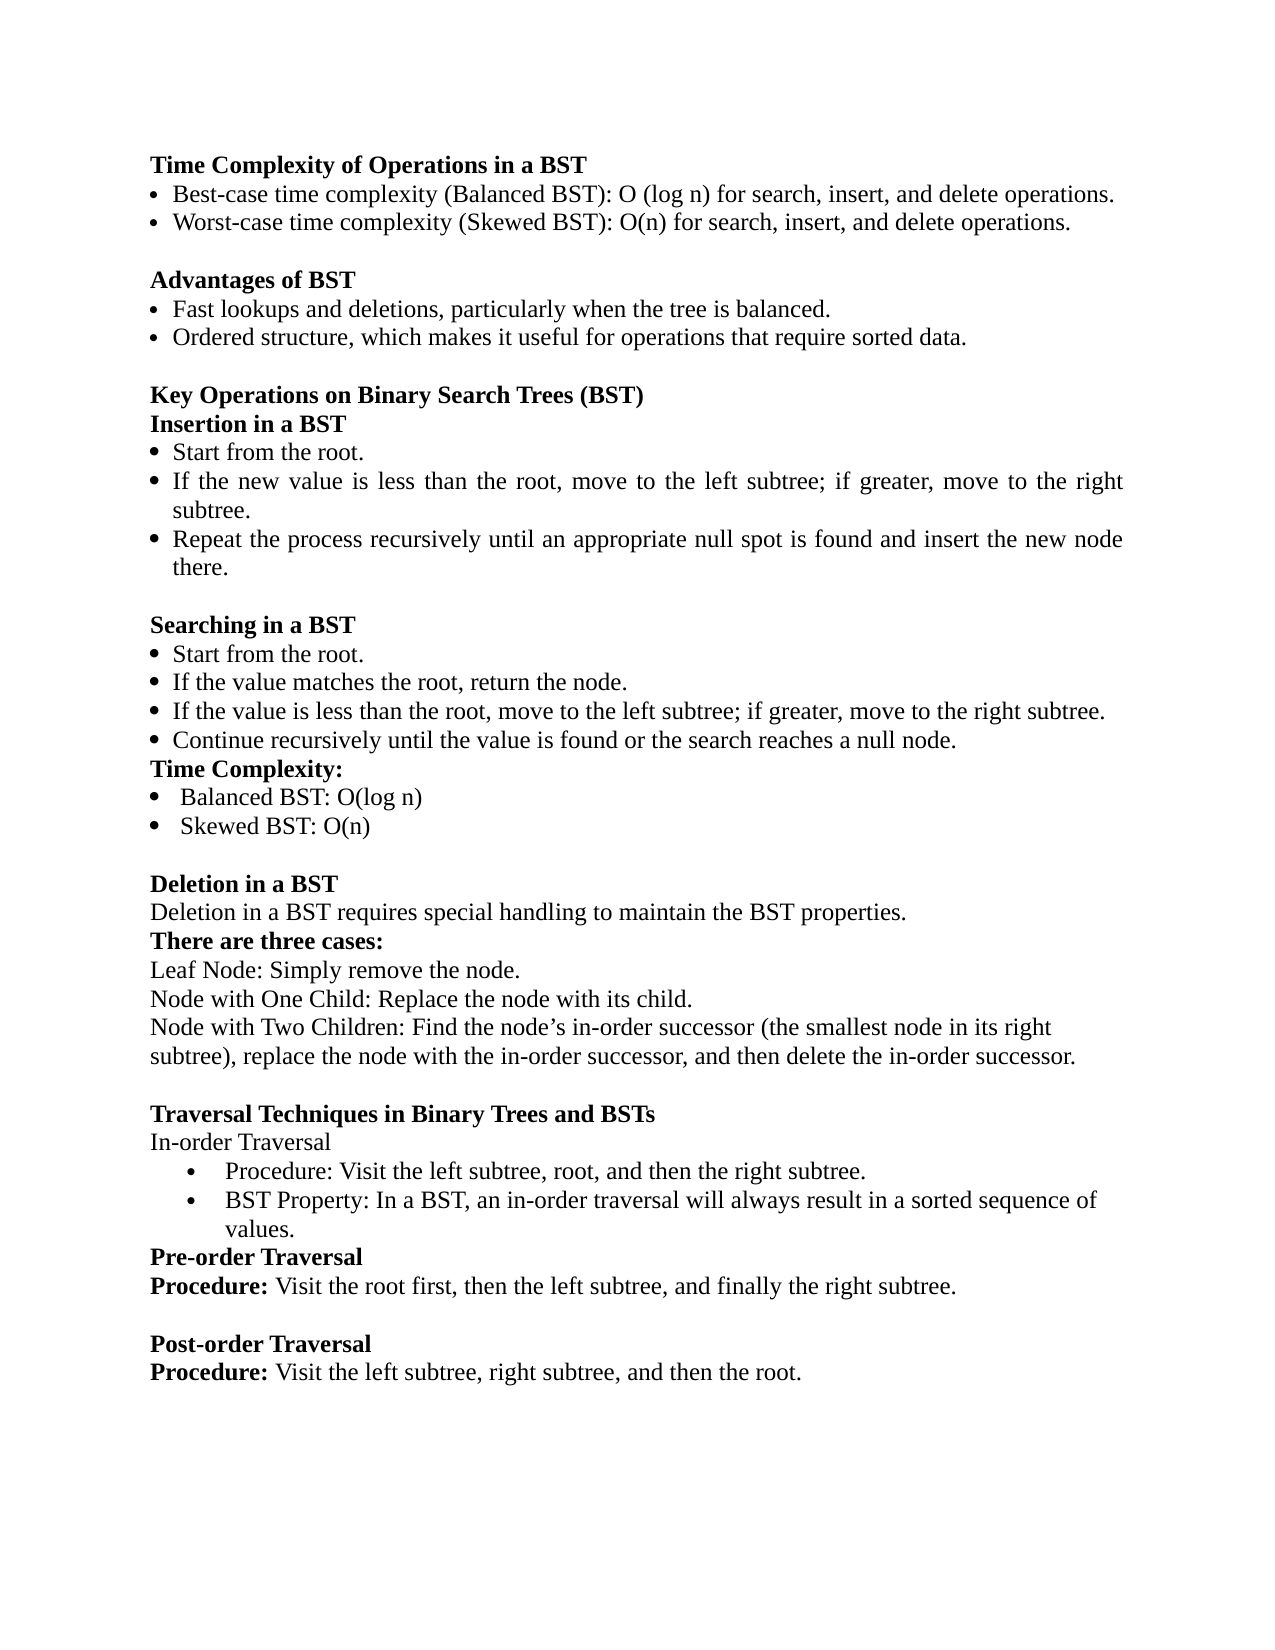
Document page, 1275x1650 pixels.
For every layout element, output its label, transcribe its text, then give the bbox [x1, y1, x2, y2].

text Deletion in a BST [150, 869, 1125, 897]
list Repeat the process recursively until an appropriate null spot is found and insert the new node there. [150, 524, 1125, 581]
text Time Complexity: [150, 754, 1125, 782]
text Time Complexity of Operations in a BST [150, 150, 1125, 179]
text Searching in a BST [150, 610, 1125, 639]
list Fast lookups and deletions, particularly when the tree is balanced. [150, 294, 1125, 322]
text In-order Traversal [150, 1127, 1125, 1156]
list Continue recursively until the value is found or the search reaches a null node. [150, 725, 1125, 754]
list If the new value is less than the root, move to the left subtree; if greater, move to the right subtree. [150, 466, 1125, 524]
text Node with Two Children: Find the node’s in-order successor (the smallest node in its right subtree), replace the node with the in-order successor, and then delete the in-order successor. [150, 1012, 1125, 1070]
list Worst-case time complexity (Skewed BST): O(n) for search, insert, and delete operations. [150, 207, 1125, 236]
text There are three cases: [150, 926, 1125, 955]
text Key Operations on Binary Search Trees (BST) [150, 380, 1125, 409]
text Traversal Techniques in Binary Trees and BSTs [150, 1099, 1125, 1127]
list If the value is less than the root, move to the left subtree; if greater, move to the right subtree. [150, 696, 1125, 725]
text Advantages of BST [150, 265, 1125, 294]
text Insertion in a BST [150, 409, 1125, 437]
list Start from the root. [150, 437, 1125, 466]
list Balanced BST: O(log n) [150, 782, 1125, 811]
text Pre-order Traversal [150, 1242, 1125, 1271]
text Procedure: Visit the left subtree, right subtree, and then the root. [150, 1357, 1125, 1386]
list Start from the root. [150, 639, 1125, 667]
text Deletion in a BST requires special handling to maintain the BST properties. [150, 897, 1125, 926]
text Leaf Node: Simply remove the node. [150, 955, 1125, 984]
list If the value matches the root, return the node. [150, 667, 1125, 696]
list Best-case time complexity (Balanced BST): O (log n) for search, insert, and delete operations. [150, 179, 1125, 207]
text Node with One Child: Replace the node with its child. [150, 984, 1125, 1012]
list Procedure: Visit the left subtree, root, and then the right subtree. [187, 1156, 1125, 1185]
list Skewed BST: O(n) [150, 811, 1125, 840]
list BST Property: In a BST, an in-order traversal will always result in a sorted sequence of values. [187, 1185, 1125, 1242]
text Procedure: Visit the root first, then the left subtree, and finally the right subtree. [150, 1271, 1125, 1300]
text Post-order Traversal [150, 1329, 1125, 1357]
list Ordered structure, which makes it useful for operations that require sorted data. [150, 322, 1125, 351]
